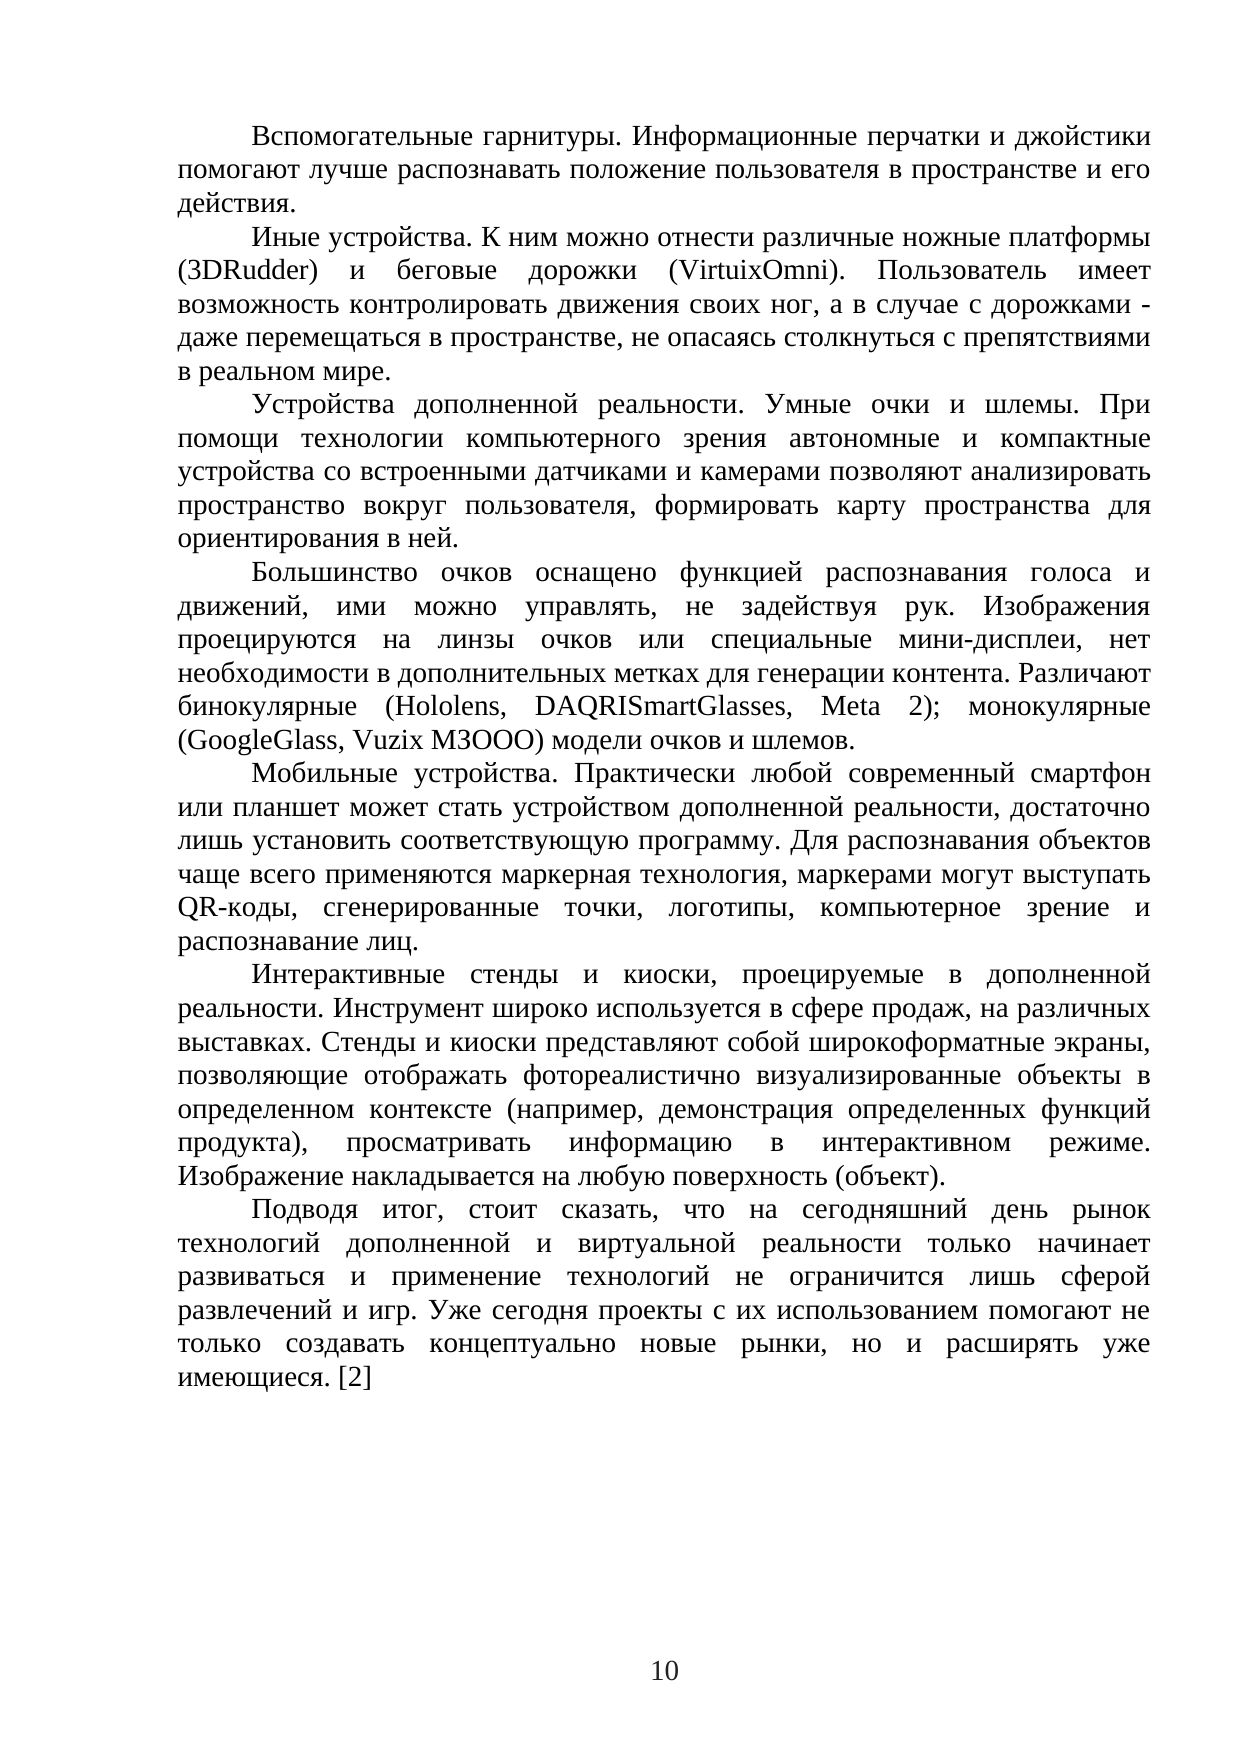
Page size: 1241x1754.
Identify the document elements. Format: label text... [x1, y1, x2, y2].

text Устройства дополненной реальности. Умные очки и шлемы. При помощи технологии компьютерного зрения автономные и компактные устройства со встроенными датчиками и камерами позволяют анализировать пространство вокруг пользователя, формировать карту пространства для ориентирования в ней. [177, 386, 1152, 554]
text Иные устройства. К ним можно отнести различные ножные платформы (3DRudder) и беговые дорожки (VirtuixOmni). Пользователь имеет возможность контролировать движения своих ног, а в случае с дорожками - даже перемещаться в пространстве, не опасаясь столкнуться с препятствиями в реальном мире. [177, 219, 1152, 386]
text Интерактивные стенды и киоски, проецируемые в дополненной реальности. Инструмент широко используется в сфере продаж, на различных выставках. Стенды и киоски представляют собой широкоформатные экраны, позволяющие отображать фотореалистично визуализированные объекты в определенном контексте (например, демонстрация определенных функций продукта), просматривать информацию в интерактивном режиме. Изображение накладывается на любую поверхность (объект). [177, 957, 1152, 1191]
text Большинство очков оснащено функцией распознавания голоса и движений, ими можно управлять, не задействуя рук. Изображения проецируются на линзы очков или специальные мини-дисплеи, нет необходимости в дополнительных метках для генерации контента. Различают бинокулярные (Hololens, DAQRISmartGlasses, Meta 2); монокулярные (GoogleGlass, Vuzix МЗООО) модели очков и шлемов. [177, 554, 1152, 755]
text Подводя итог, стоит сказать, что на сегодняшний день рынок технологий дополненной и виртуальной реальности только начинает развиваться и применение технологий не ограничится лишь сферой развлечений и игр. Уже сегодня проекты с их использованием помогают не только создавать концептуально новые рынки, но и расширять уже имеющиеся. [2] [177, 1191, 1152, 1393]
text Вспомогательные гарнитуры. Информационные перчатки и джойстики помогают лучше распознавать положение пользователя в пространстве и его действия. [177, 118, 1152, 219]
text Мобильные устройства. Практически любой современный смартфон или планшет может стать устройством дополненной реальности, достаточно лишь установить соответствующую программу. Для распознавания объектов чаще всего применяются маркерная технология, маркерами могут выступать QR-коды, сгенерированные точки, логотипы, компьютерное зрение и распознавание лиц. [177, 755, 1152, 957]
